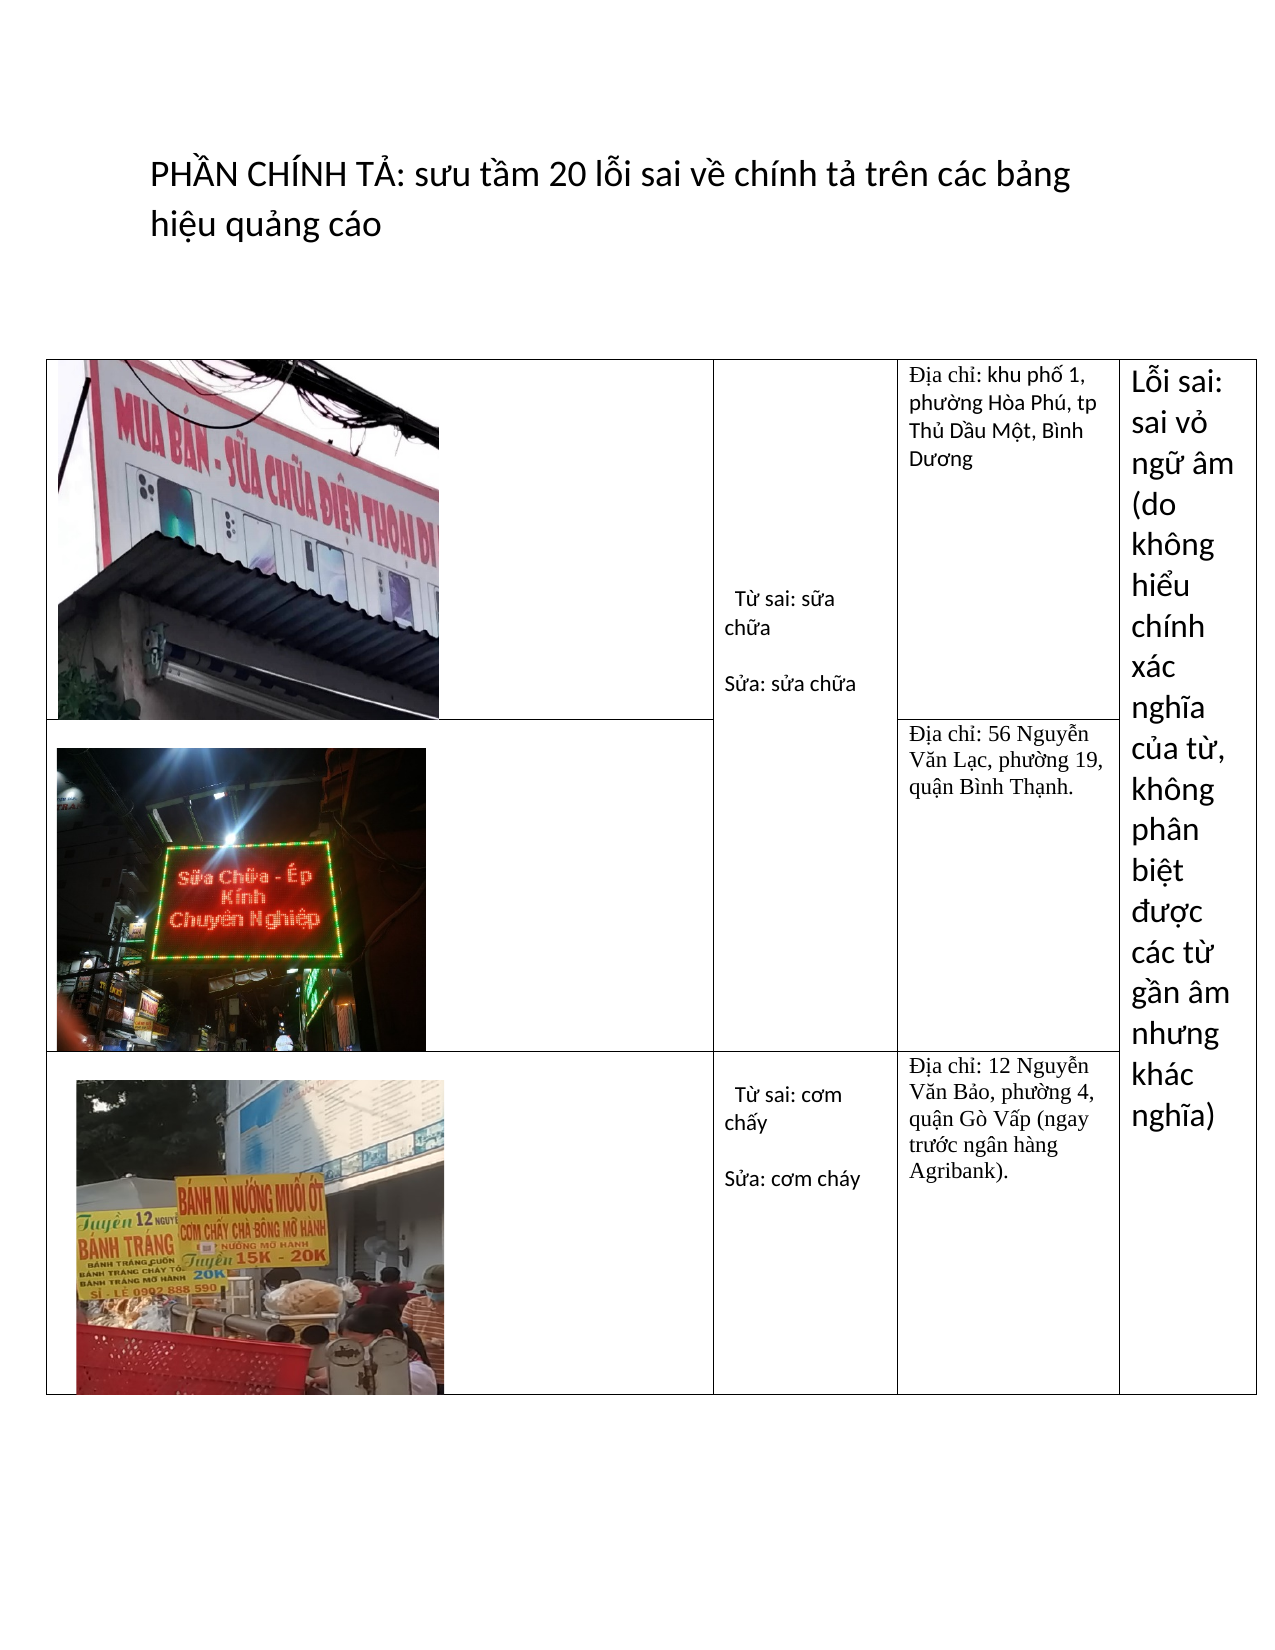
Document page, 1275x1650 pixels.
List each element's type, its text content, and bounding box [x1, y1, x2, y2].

table_cell Địa chỉ: 12 Nguyễn Văn Bảo, phường 4, quận Gò Vấp (ngay trước ngân hàng Agribank). [898, 1052, 1119, 1394]
table_header [47, 360, 58, 719]
text PHẦN CHÍNH TẢ: sưu tầm 20 lỗi sai về chính tả trên các bảng hiệu quảng cáo [150, 150, 1125, 245]
picture [58, 360, 439, 720]
table_cell Từ sai: cơm chấy Sửa: cơm cháy [714, 1052, 897, 1394]
table_header [439, 360, 713, 719]
table_cell [47, 720, 713, 1051]
table_header Địa chỉ: khu phố 1, phường Hòa Phú, tp Thủ Dầu Một, Bình Dương [898, 360, 1119, 719]
table_header Từ sai: sữa chữa Sửa: sửa chữa [714, 360, 897, 1051]
table_header Lỗi sai: sai vỏ ngữ âm (do không hiểu chính xác nghĩa của từ, không phân biệt được các từ gần âm nhưng khác nghĩa) [1120, 360, 1256, 1394]
picture [56, 748, 426, 1051]
picture [76, 1080, 445, 1395]
table_cell Địa chỉ: 56 Nguyễn Văn Lạc, phường 19, quận Bình Thạnh. [898, 720, 1119, 1051]
table_cell [47, 1052, 713, 1394]
